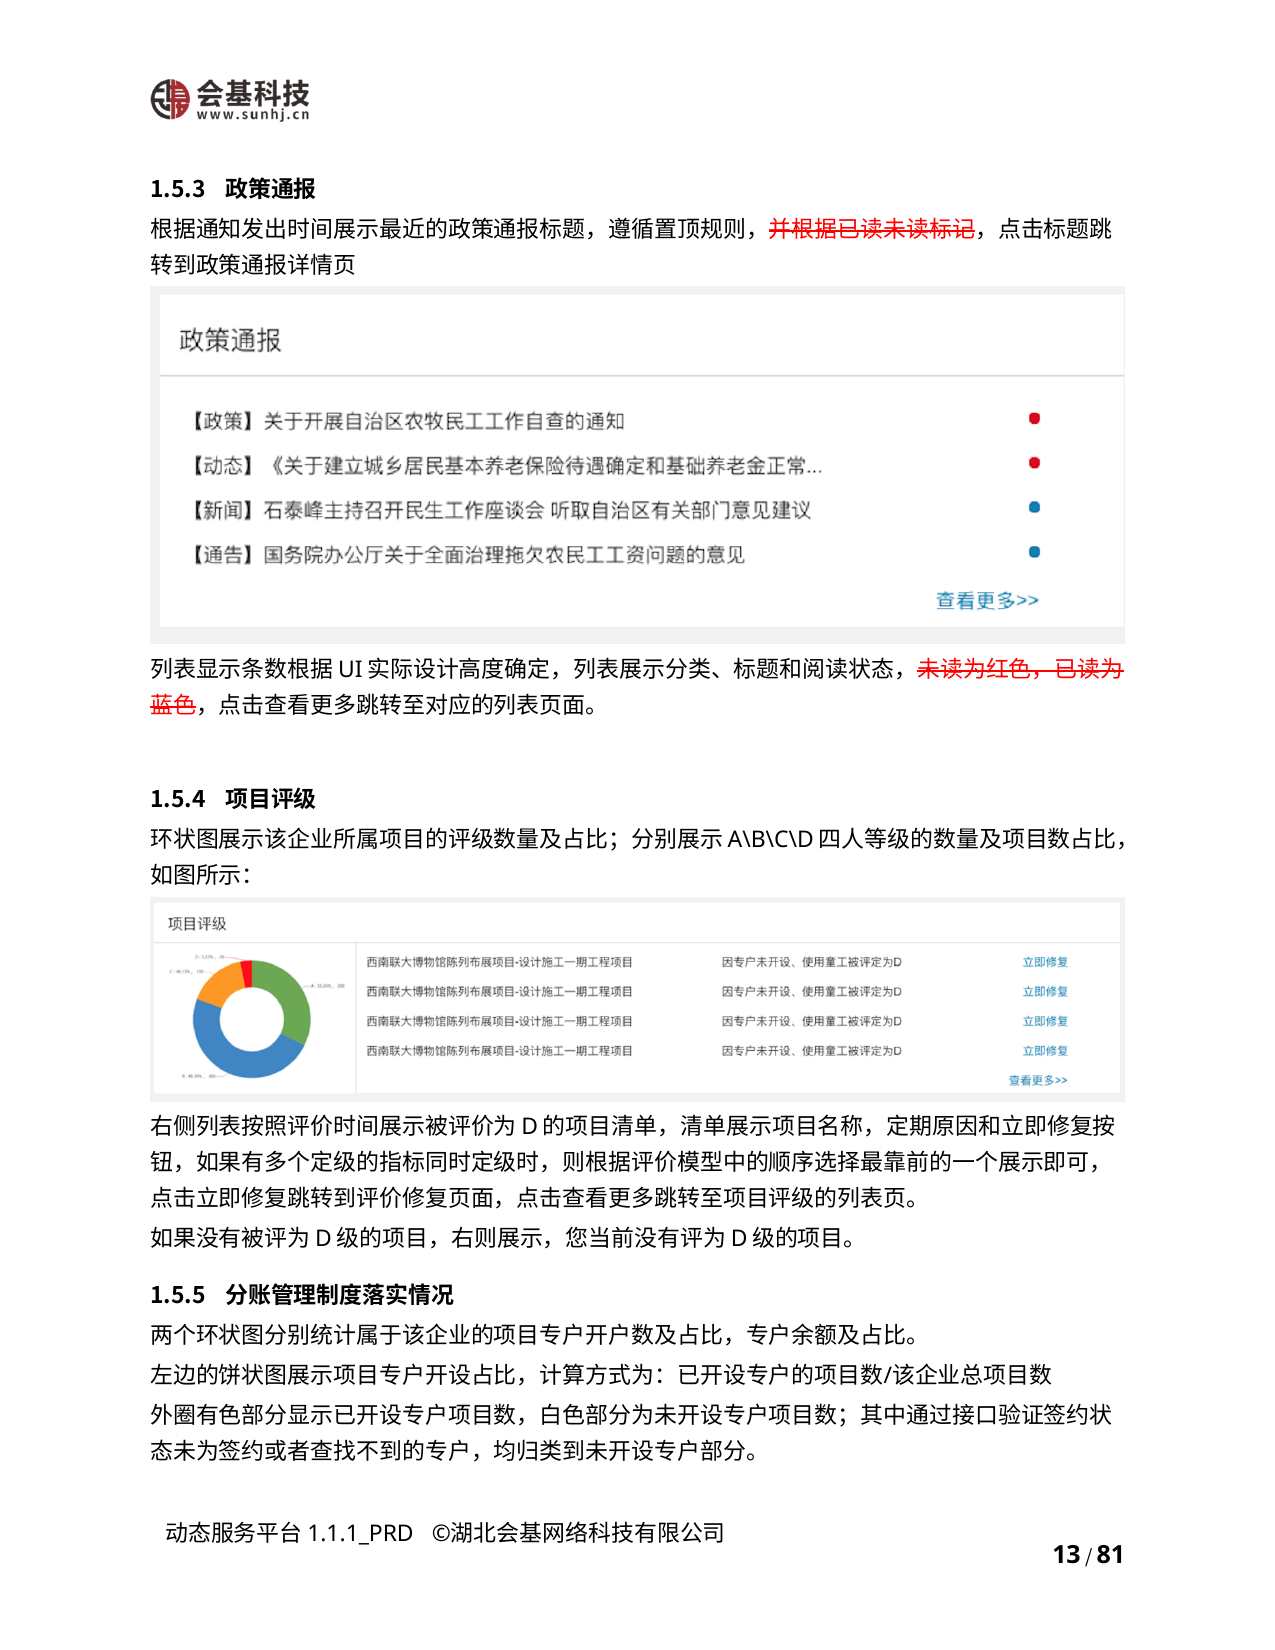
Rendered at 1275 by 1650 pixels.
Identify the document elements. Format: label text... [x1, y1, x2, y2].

text 两个环状图分别统计属于该企业的项目专户开户数及占比，专户余额及占比。 [150, 1317, 1125, 1350]
text 列表显示条数根据UI实际设计高度确定，列表展示分类、标题和阅读状态，未读为红色，已读为蓝色，点击查看更多跳转至对应的列表页面。 [150, 651, 1125, 720]
text 左边的饼状图展示项目专户开设占比，计算方式为：已开设专户的项目数/该企业总项目数 [150, 1357, 1125, 1390]
subtitle 项目评级 [150, 781, 1125, 814]
text 右侧列表按照评价时间展示被评价为D的项目清单，清单展示项目名称，定期原因和立即修复按钮，如果有多个定级的指标同时定级时，则根据评价模型中的顺序选择最靠前的一个展示即可，点击立即修复跳转到评价修复页面，点击查看更多跳转至项目评级的列表页。 [150, 1108, 1125, 1213]
text 环状图展示该企业所属项目的评级数量及占比；分别展示A\B\C\D四人等级的数量及项目数占比，如图所示： [150, 821, 1125, 890]
subtitle 分账管理制度落实情况 [150, 1277, 1125, 1310]
text 如果没有被评为D级的项目，右则展示，您当前没有评为D级的项目。 [150, 1220, 1125, 1253]
picture [150, 897, 1125, 1102]
subtitle 政策通报 [150, 171, 1125, 204]
picture [150, 79, 309, 122]
text 外圈有色部分显示已开设专户项目数，白色部分为未开设专户项目数；其中通过接口验证签约状态未为签约或者查找不到的专户，均归类到未开设专户部分。 [150, 1397, 1125, 1466]
picture [150, 286, 1125, 644]
text 根据通知发出时间展示最近的政策通报标题，遵循置顶规则，并根据已读未读标记，点击标题跳转到政策通报详情页 [150, 211, 1125, 280]
